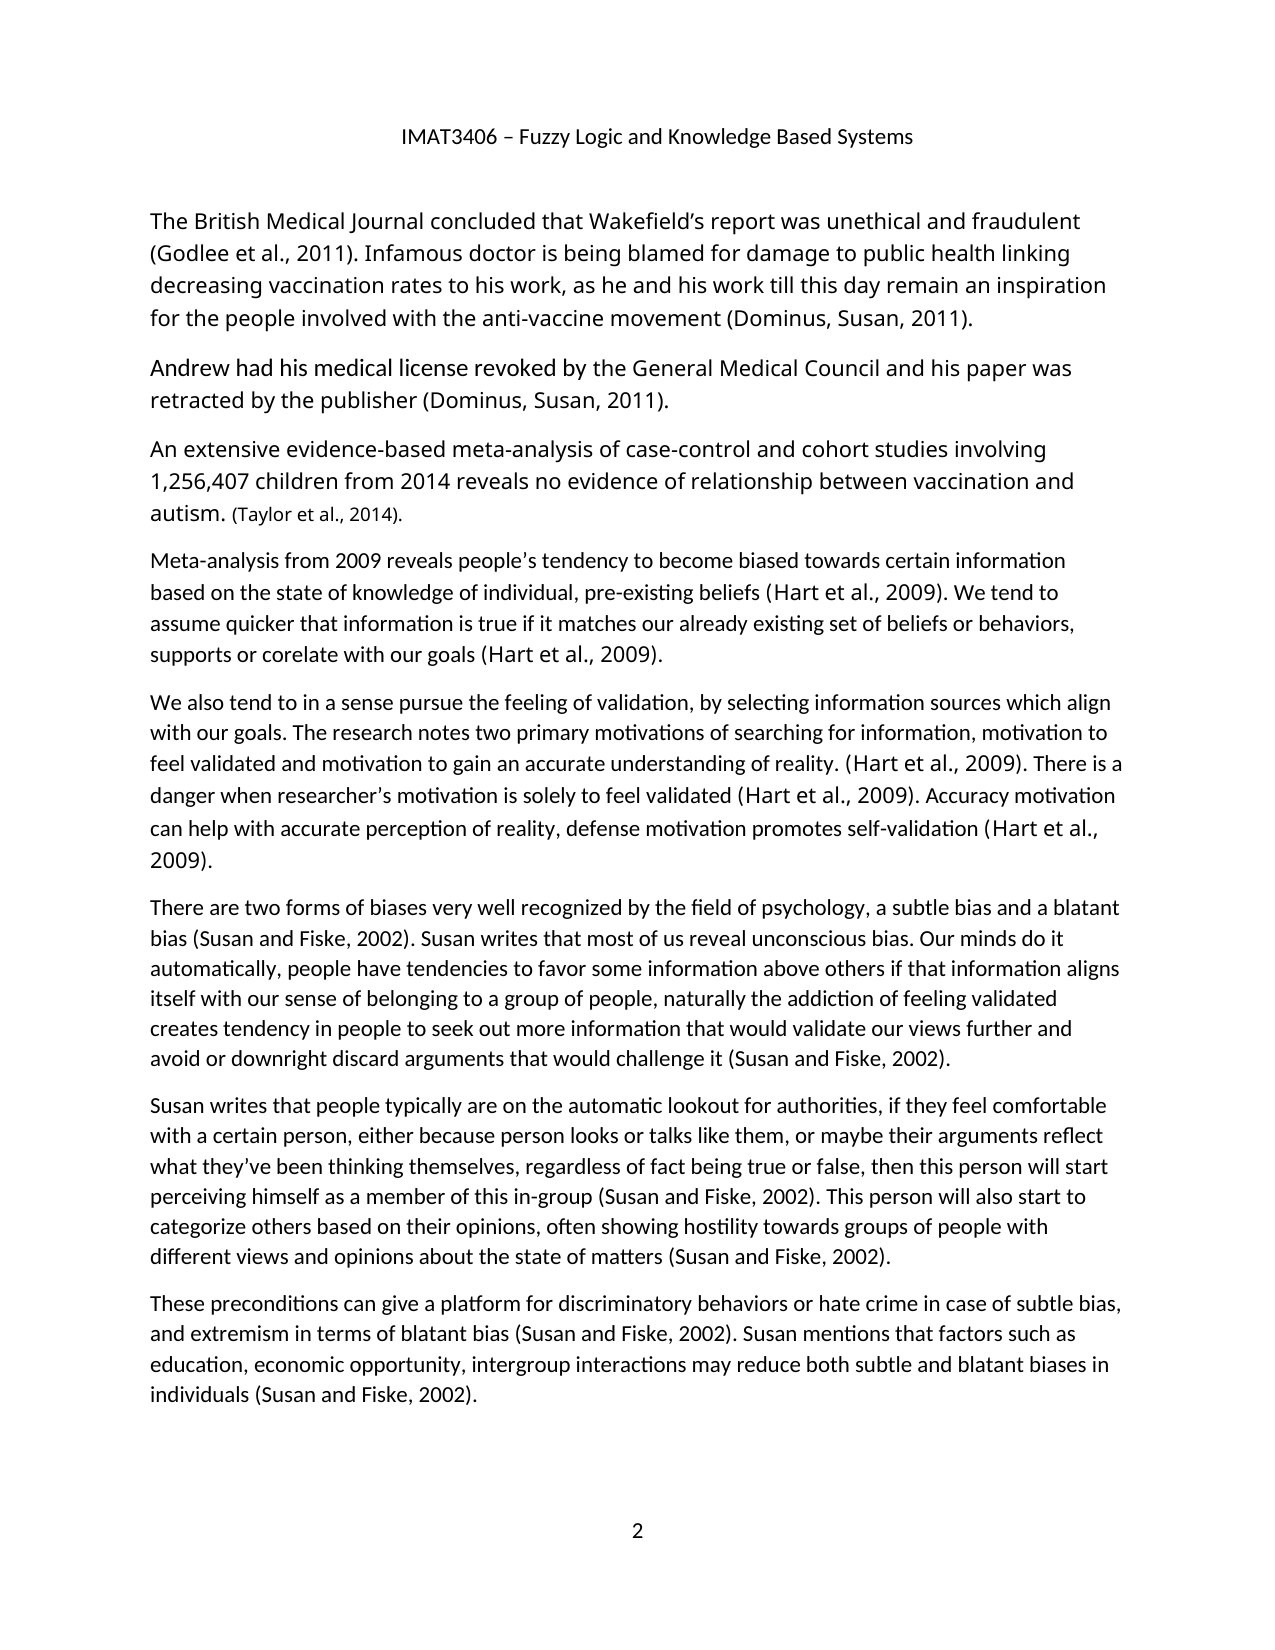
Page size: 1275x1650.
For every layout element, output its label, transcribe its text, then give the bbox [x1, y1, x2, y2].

text The British Medical Journal concluded that Wakefield’s report was unethical and fraudulent (Godlee et al., 2011). Infamous doctor is being blamed for damage to public health linking decreasing vaccination rates to his work, as he and his work till this day remain an inspiration for the people involved with the anti-vaccine movement (Dominus, Susan, 2011). [150, 206, 1125, 333]
text An extensive evidence-based meta-analysis of case-control and cohort studies involving 1,256,407 children from 2014 reveals no evidence of relationship between vaccination and autism. (Taylor et al., 2014). [150, 434, 1125, 528]
text Susan writes that people typically are on the automatic lookout for authorities, if they feel comfortable with a certain person, either because person looks or talks like them, or maybe their arguments reflect what they’ve been thinking themselves, regardless of fact being true or false, then this person will start perceiving himself as a member of this in-group (Susan and Fiske, 2002). This person will also start to categorize others based on their opinions, often showing hostility towards groups of people with different views and opinions about the state of matters (Susan and Fiske, 2002). [150, 1091, 1125, 1270]
text We also tend to in a sense pursue the feeling of validation, by selecting information sources which align with our goals. The research notes two primary motivations of searching for information, motivation to feel validated and motivation to gain an accurate understanding of reality. (Hart et al., 2009). There is a danger when researcher’s motivation is solely to feel validated (Hart et al., 2009). Accuracy motivation can help with accurate perception of reality, defense motivation promotes self-validation (Hart et al., 2009). [150, 688, 1125, 874]
text Meta-analysis from 2009 reveals people’s tendency to become biased towards certain information based on the state of knowledge of individual, pre-existing beliefs (Hart et al., 2009). We tend to assume quicker that information is true if it matches our already existing set of beliefs or behaviors, supports or corelate with our goals (Hart et al., 2009). [150, 547, 1125, 669]
text There are two forms of biases very well recognized by the field of psychology, a subtle bias and a blatant bias (Susan and Fiske, 2002). Susan writes that most of us reveal unconscious bias. Our minds do it automatically, people have tendencies to favor some information above others if that information aligns itself with our sense of belonging to a group of people, naturally the addiction of feeling validated creates tendency in people to seek out more information that would validate our views further and avoid or downright discard arguments that would challenge it (Susan and Fiske, 2002). [150, 893, 1125, 1072]
text Andrew had his medical license revoked by the General Medical Council and his paper was retracted by the publisher (Dominus, Susan, 2011). [150, 352, 1125, 415]
text These preconditions can give a platform for discriminatory behaviors or hate crime in case of subtle bias, and extremism in terms of blatant bias (Susan and Fiske, 2002). Susan mentions that factors such as education, economic opportunity, intergroup interactions may reduce both subtle and blatant biases in individuals (Susan and Fiske, 2002). [150, 1289, 1125, 1408]
